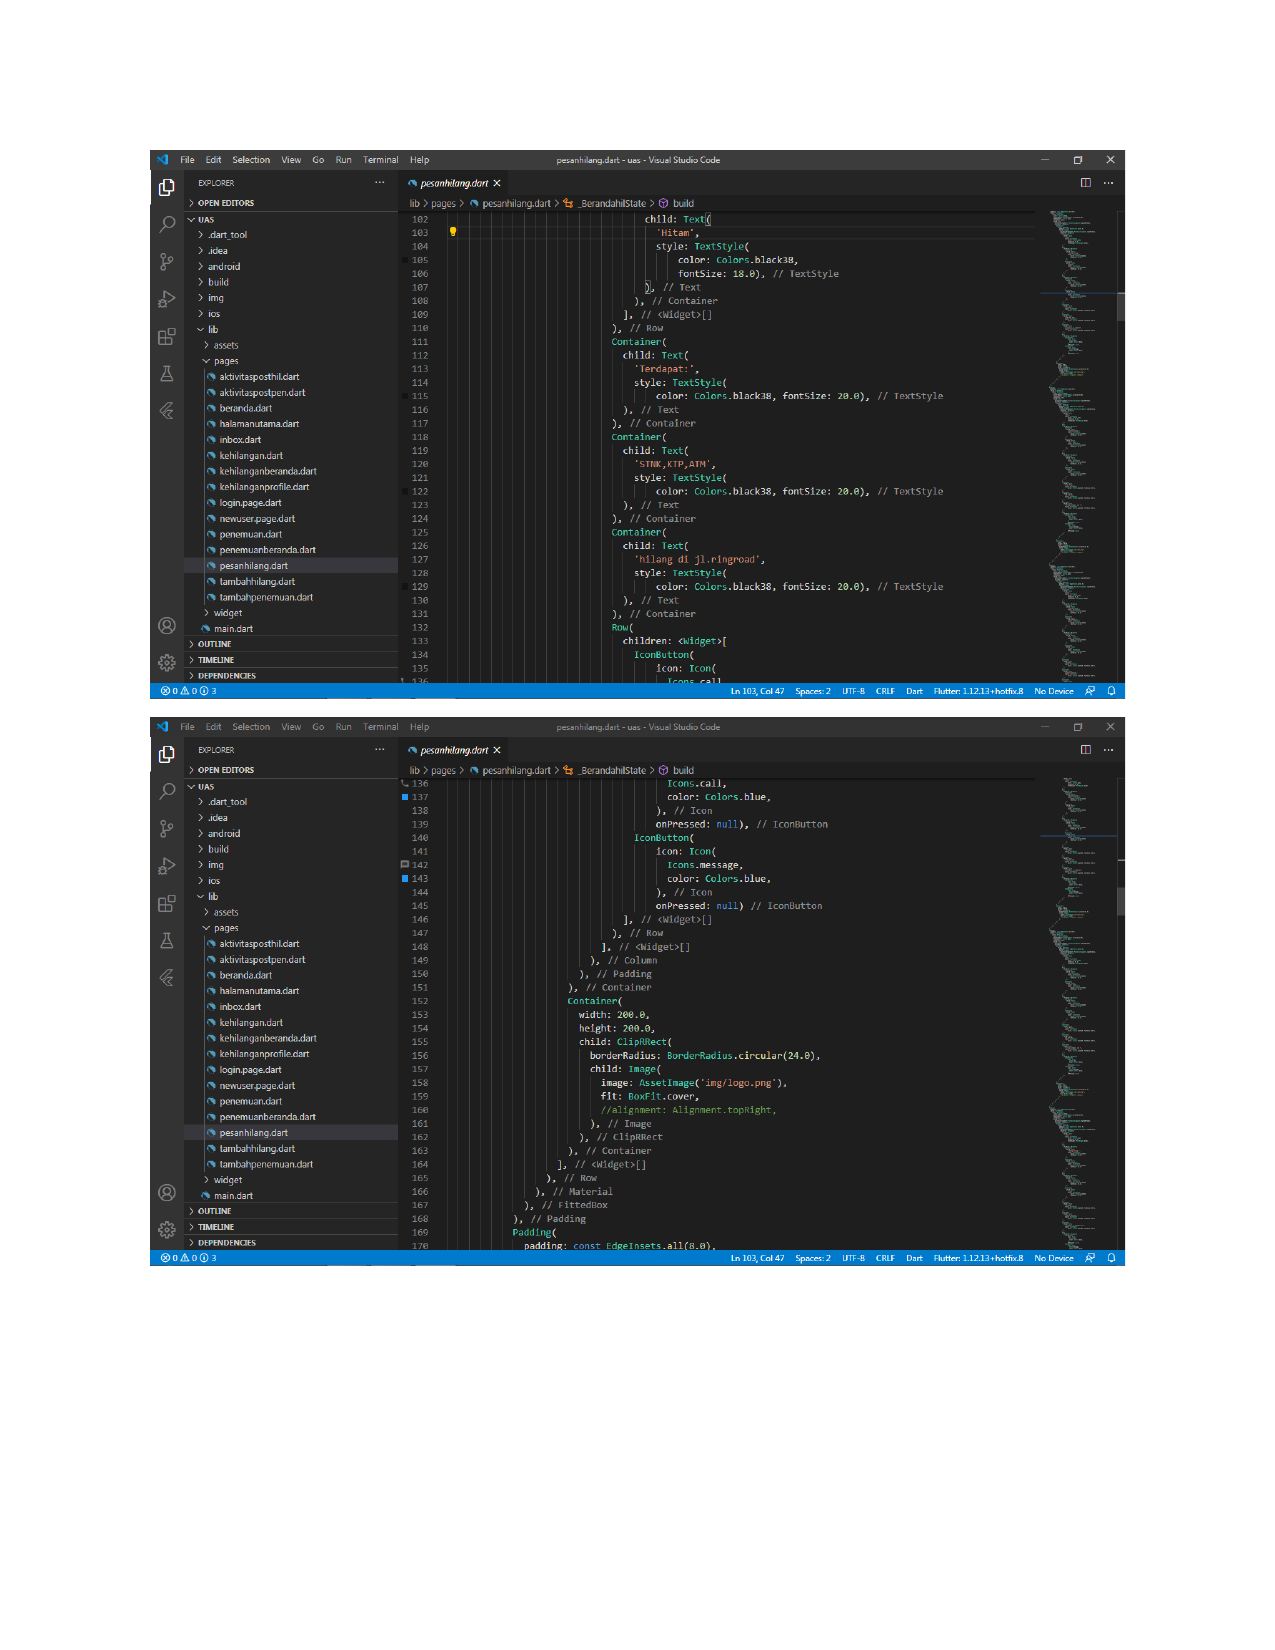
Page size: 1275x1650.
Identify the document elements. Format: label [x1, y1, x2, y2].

picture [150, 150, 1125, 699]
picture [150, 717, 1125, 1266]
